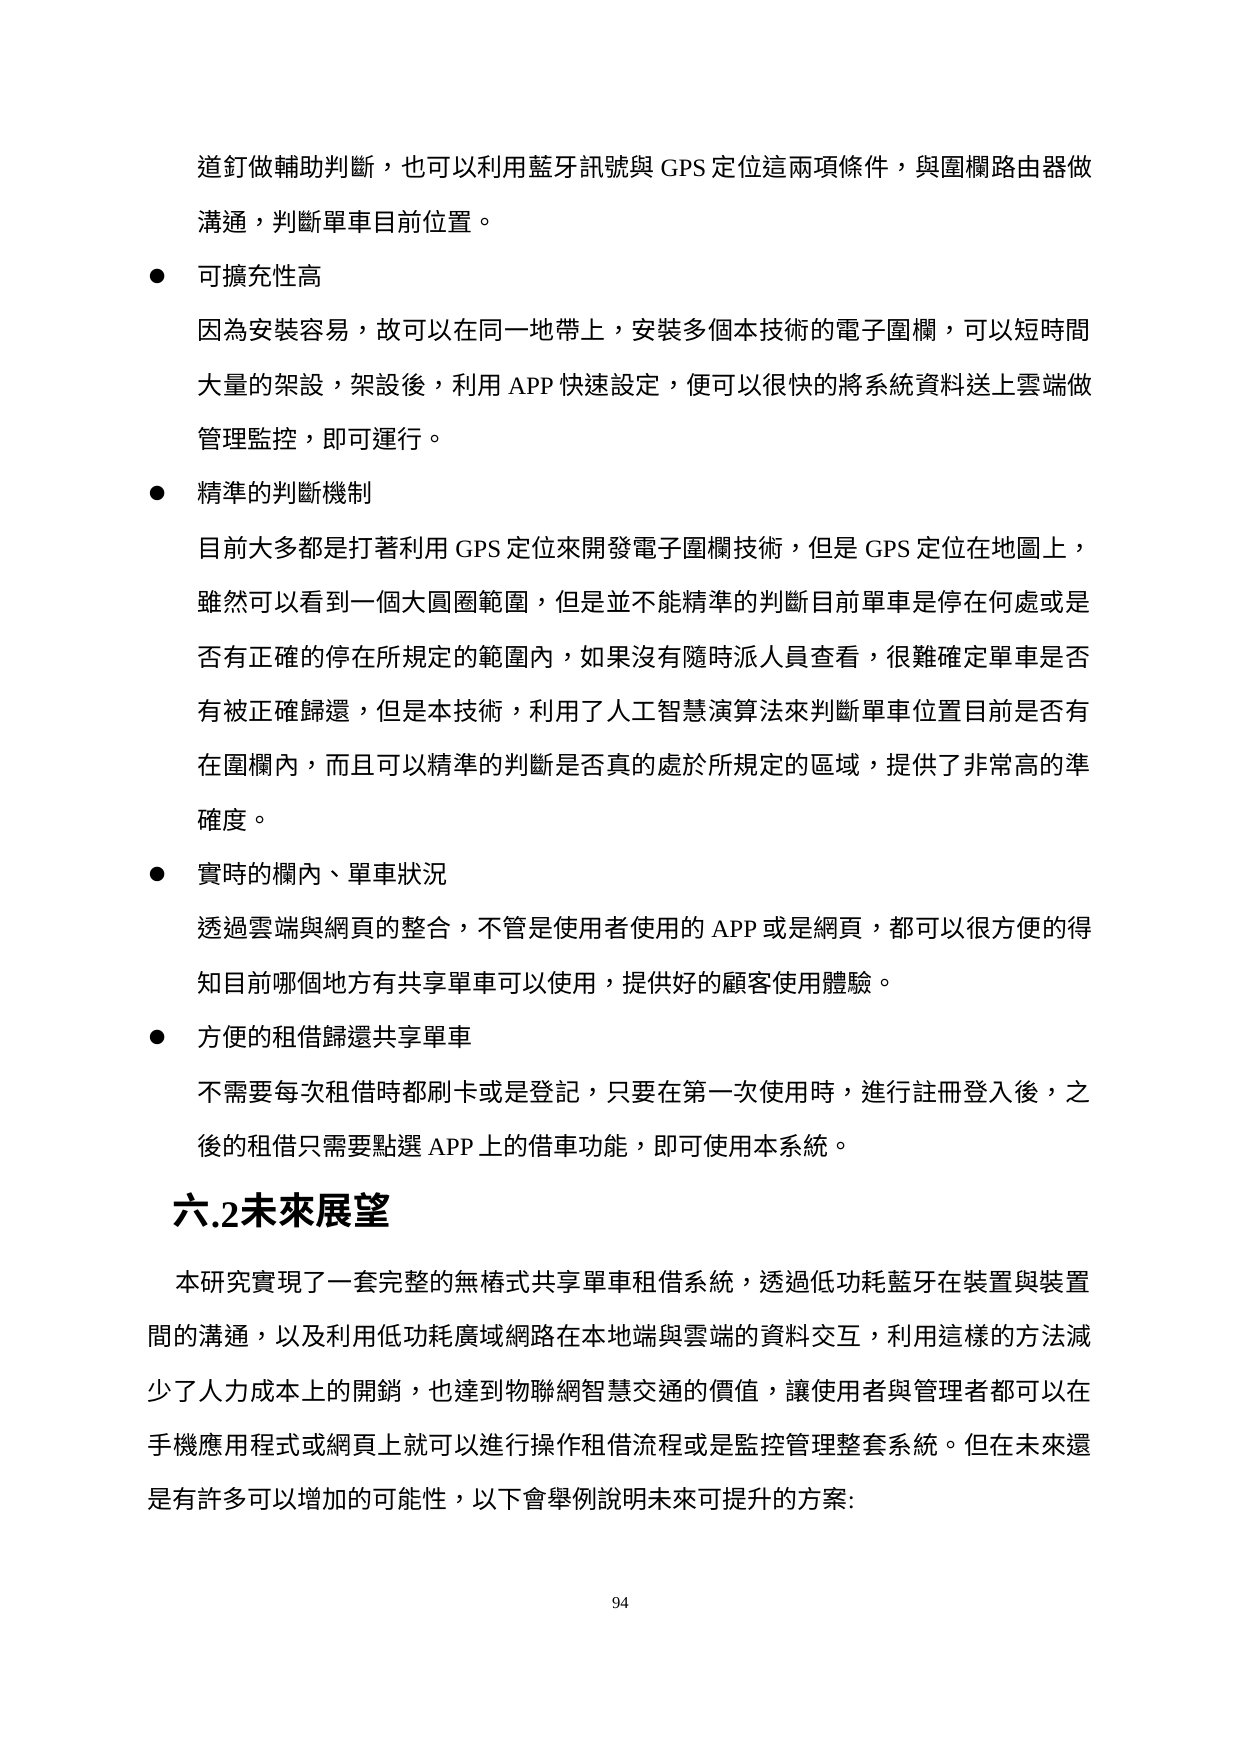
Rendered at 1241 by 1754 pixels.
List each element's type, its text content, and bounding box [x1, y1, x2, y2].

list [198, 148, 1092, 238]
list 可擴充性高 [148, 256, 1092, 293]
list 實時的欄內、單車狀況 [148, 854, 1092, 891]
subtitle 未來展望 [173, 1181, 1067, 1235]
list 方便的租借歸還共享單車 [148, 1018, 1092, 1054]
list 精準的判斷機制 [148, 474, 1092, 510]
text 本研究實現了一套完整的無樁式共享單車租借系統，透過低功耗藍牙在裝置與裝置間的溝通，以及利用低功耗廣域網路在本地端與雲端的資料交互，利用這樣的方法減少了人力成本上的開銷，也達到物聯網智慧交通的價值，讓使用者與管理者都可以在手機應用程式或網頁上就可以進行操作租借流程或是監控管理整套系統。但在未來還是有許多可以增加的可能性，以下會舉例說明未來可提升的方案: [148, 1262, 1092, 1516]
list 目前大多都是打著利用GPS定位來開發電子圍欄技術，但是GPS定位在地圖上，雖然可以看到一個大圓圈範圍，但是並不能精準的判斷目前單車是停在何處或是否有正確的停在所規定的範圍內，如果沒有隨時派人員查看，很難確定單車是否有被正確歸還，但是本技術，利用了人工智慧演算法來判斷單車位置目前是否有在圍欄內，而且可以精準的判斷是否真的處於所規定的區域，提供了非常高的準確度。 [198, 528, 1092, 836]
list 不需要每次租借時都刷卡或是登記，只要在第一次使用時，進行註冊登入後，之後的租借只需要點選APP上的借車功能，即可使用本系統。 [198, 1072, 1092, 1163]
list 因為安裝容易，故可以在同一地帶上，安裝多個本技術的電子圍欄，可以短時間大量的架設，架設後，利用APP快速設定，便可以很快的將系統資料送上雲端做管理監控，即可運行。 [198, 311, 1092, 456]
list 透過雲端與網頁的整合，不管是使用者使用的APP或是網頁，都可以很方便的得知目前哪個地方有共享單車可以使用，提供好的顧客使用體驗。 [198, 909, 1092, 999]
